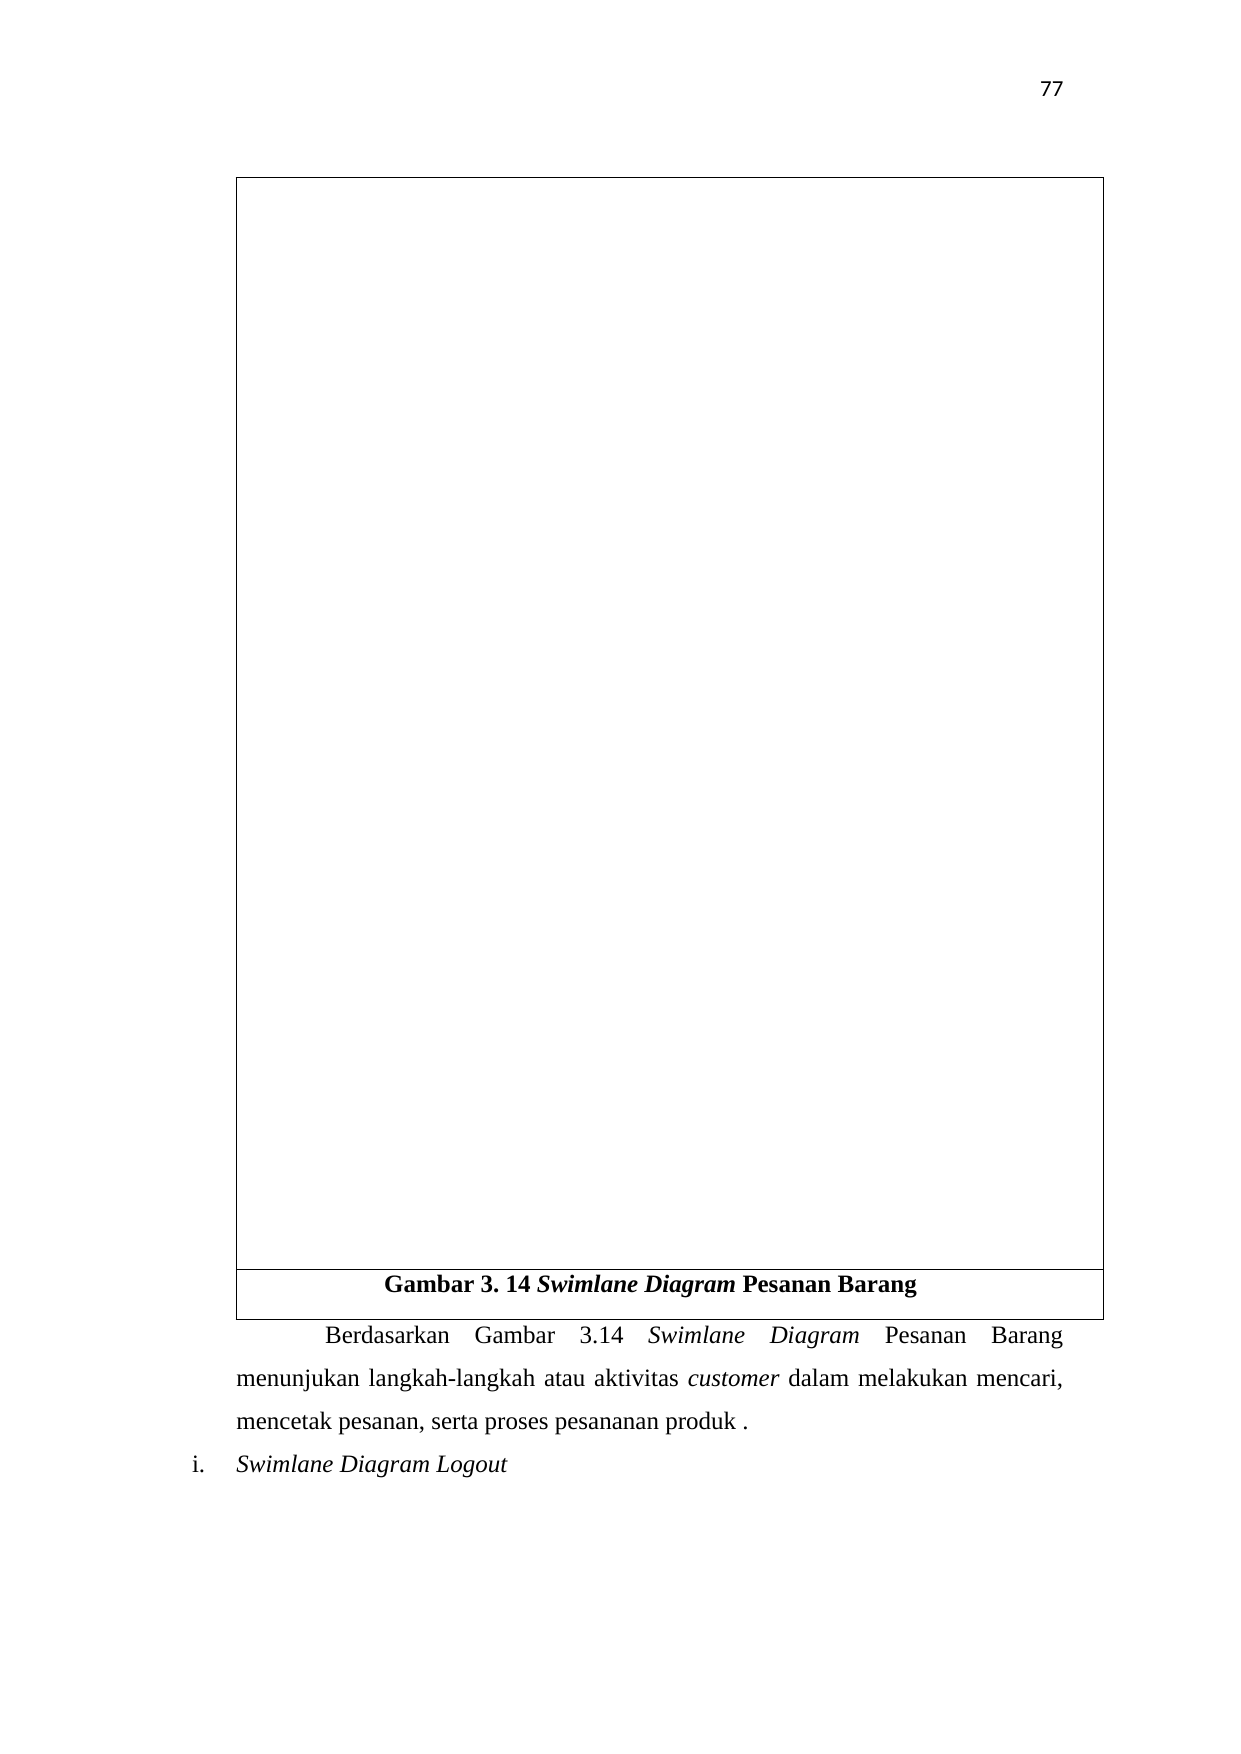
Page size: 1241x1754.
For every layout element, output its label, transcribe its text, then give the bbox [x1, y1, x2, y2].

table_cell Gambar 3. 14 Swimlane Diagram Pesanan Barang [237, 1270, 1103, 1319]
text Berdasarkan Gambar 3.14 Swimlane Diagram Pesanan Barang menunjukan langkah-langkah atau aktivitas customer dalam melakukan mencari, mencetak pesanan, serta proses pesananan produk . [236, 1320, 1063, 1435]
list Swimlane Diagram Logout [192, 1449, 1063, 1478]
table_header [237, 178, 1103, 1268]
